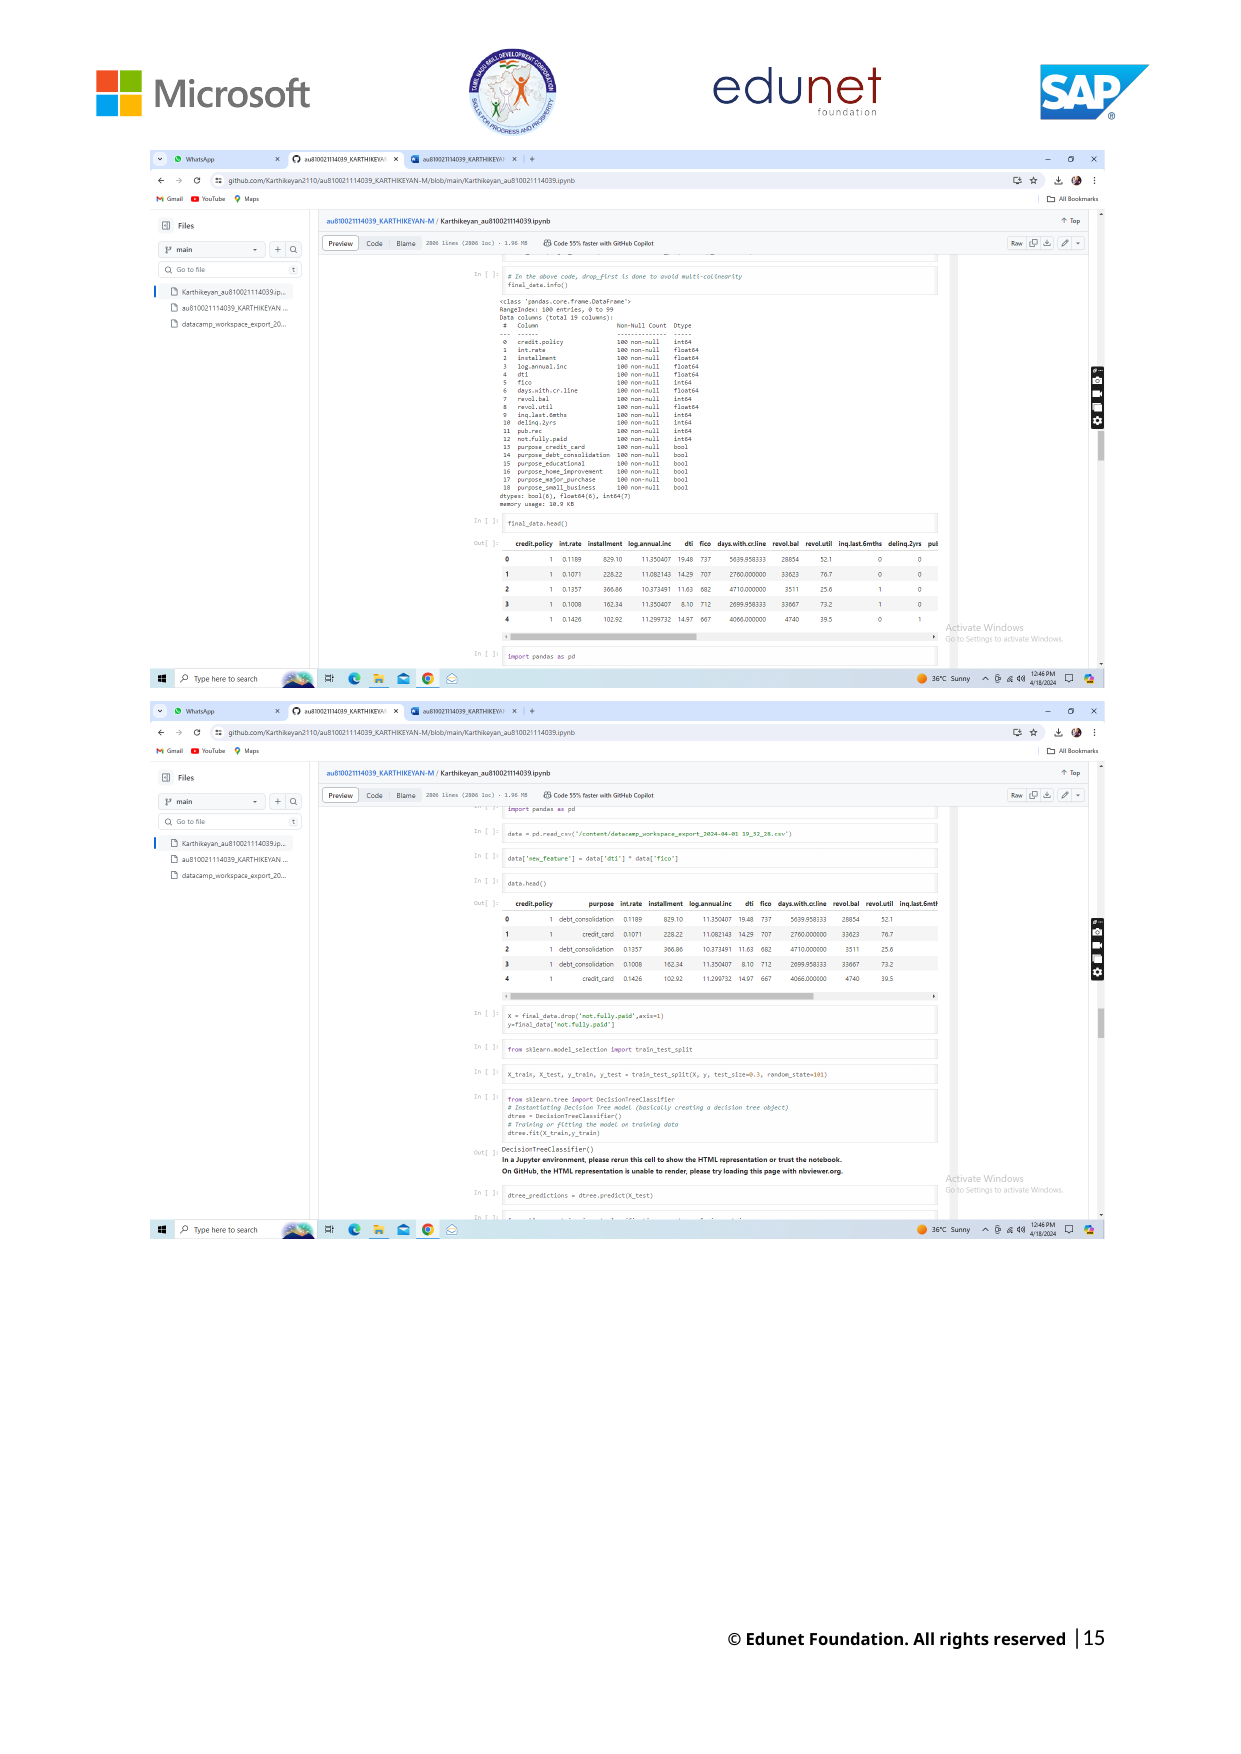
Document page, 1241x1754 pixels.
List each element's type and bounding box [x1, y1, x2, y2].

picture [706, 60, 889, 122]
picture [150, 150, 1105, 688]
picture [466, 45, 558, 137]
picture [91, 65, 316, 121]
picture [1039, 63, 1151, 121]
picture [150, 701, 1105, 1239]
